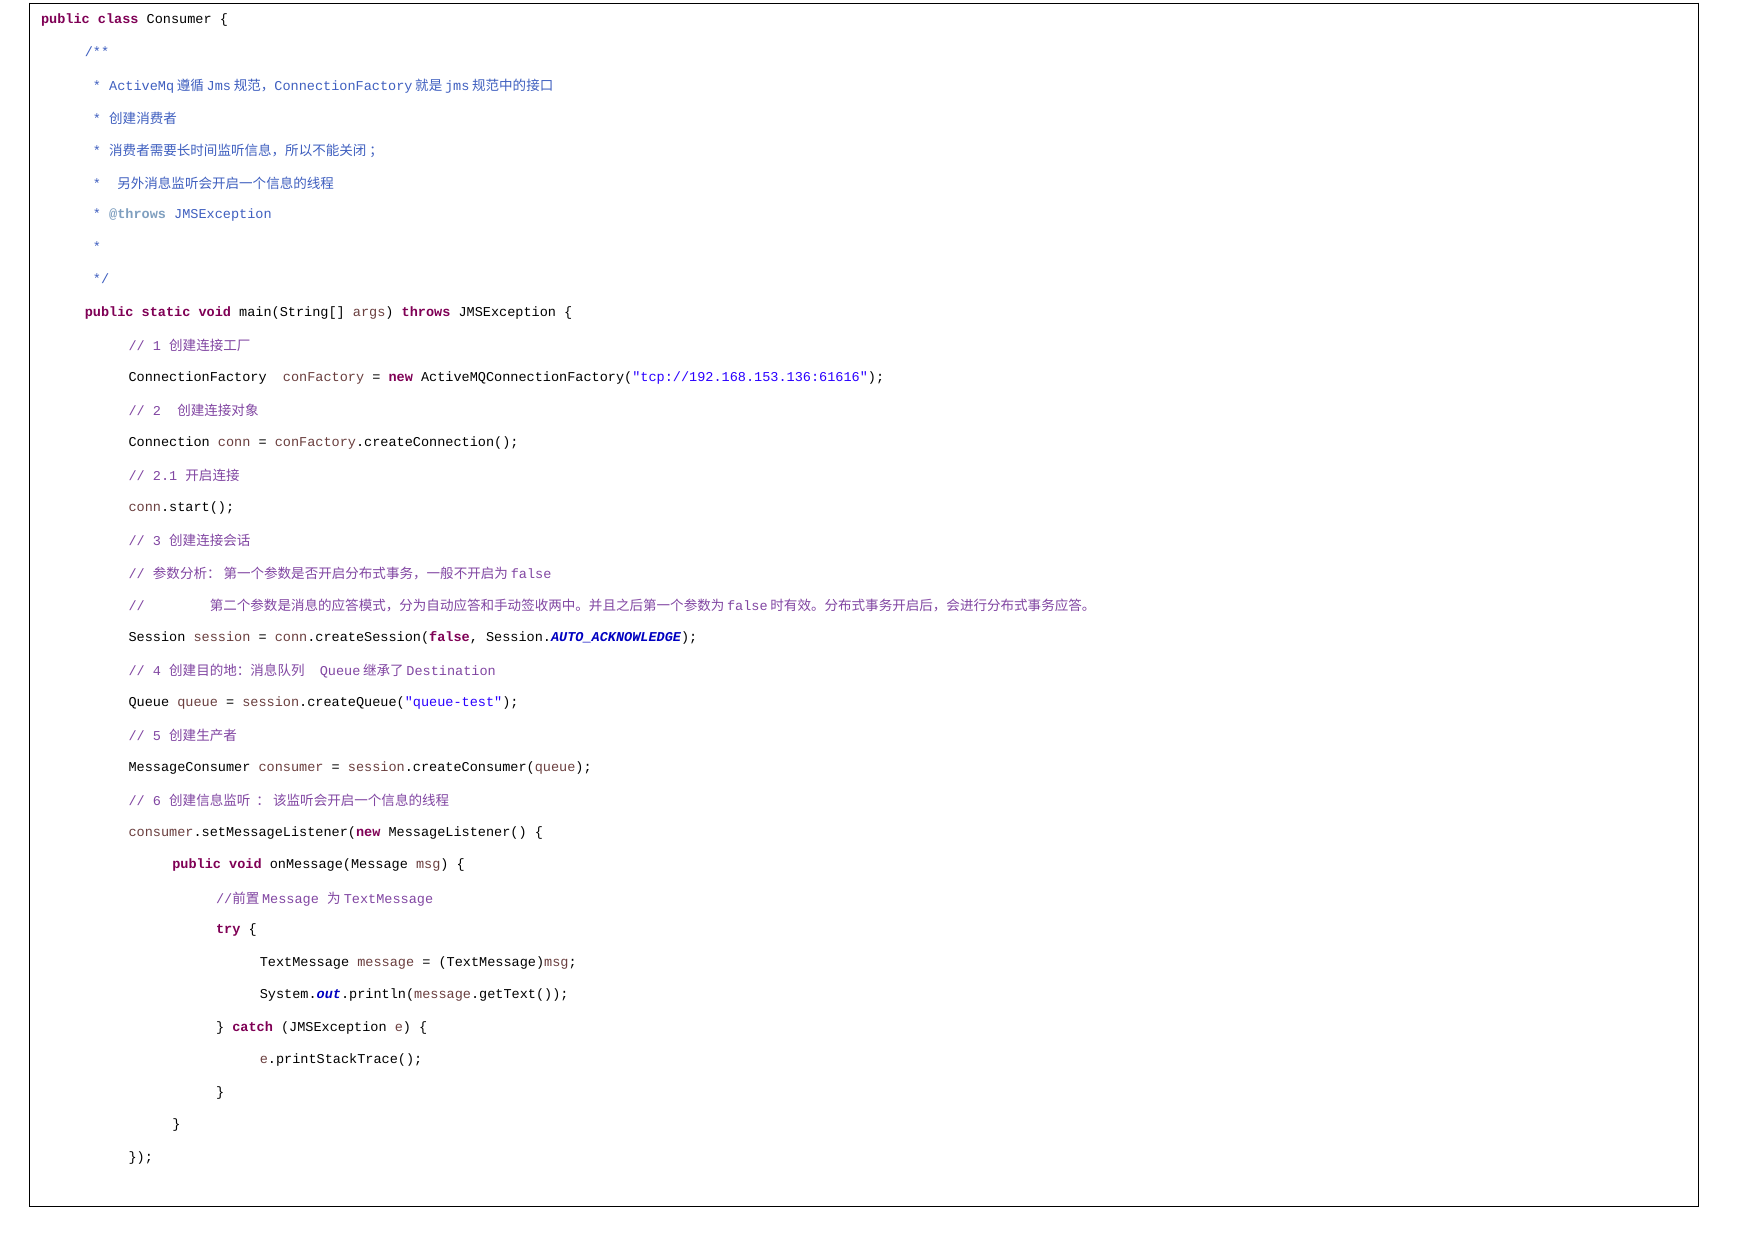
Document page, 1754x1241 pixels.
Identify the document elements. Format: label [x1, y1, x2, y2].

table_header [30, 4, 1698, 1206]
